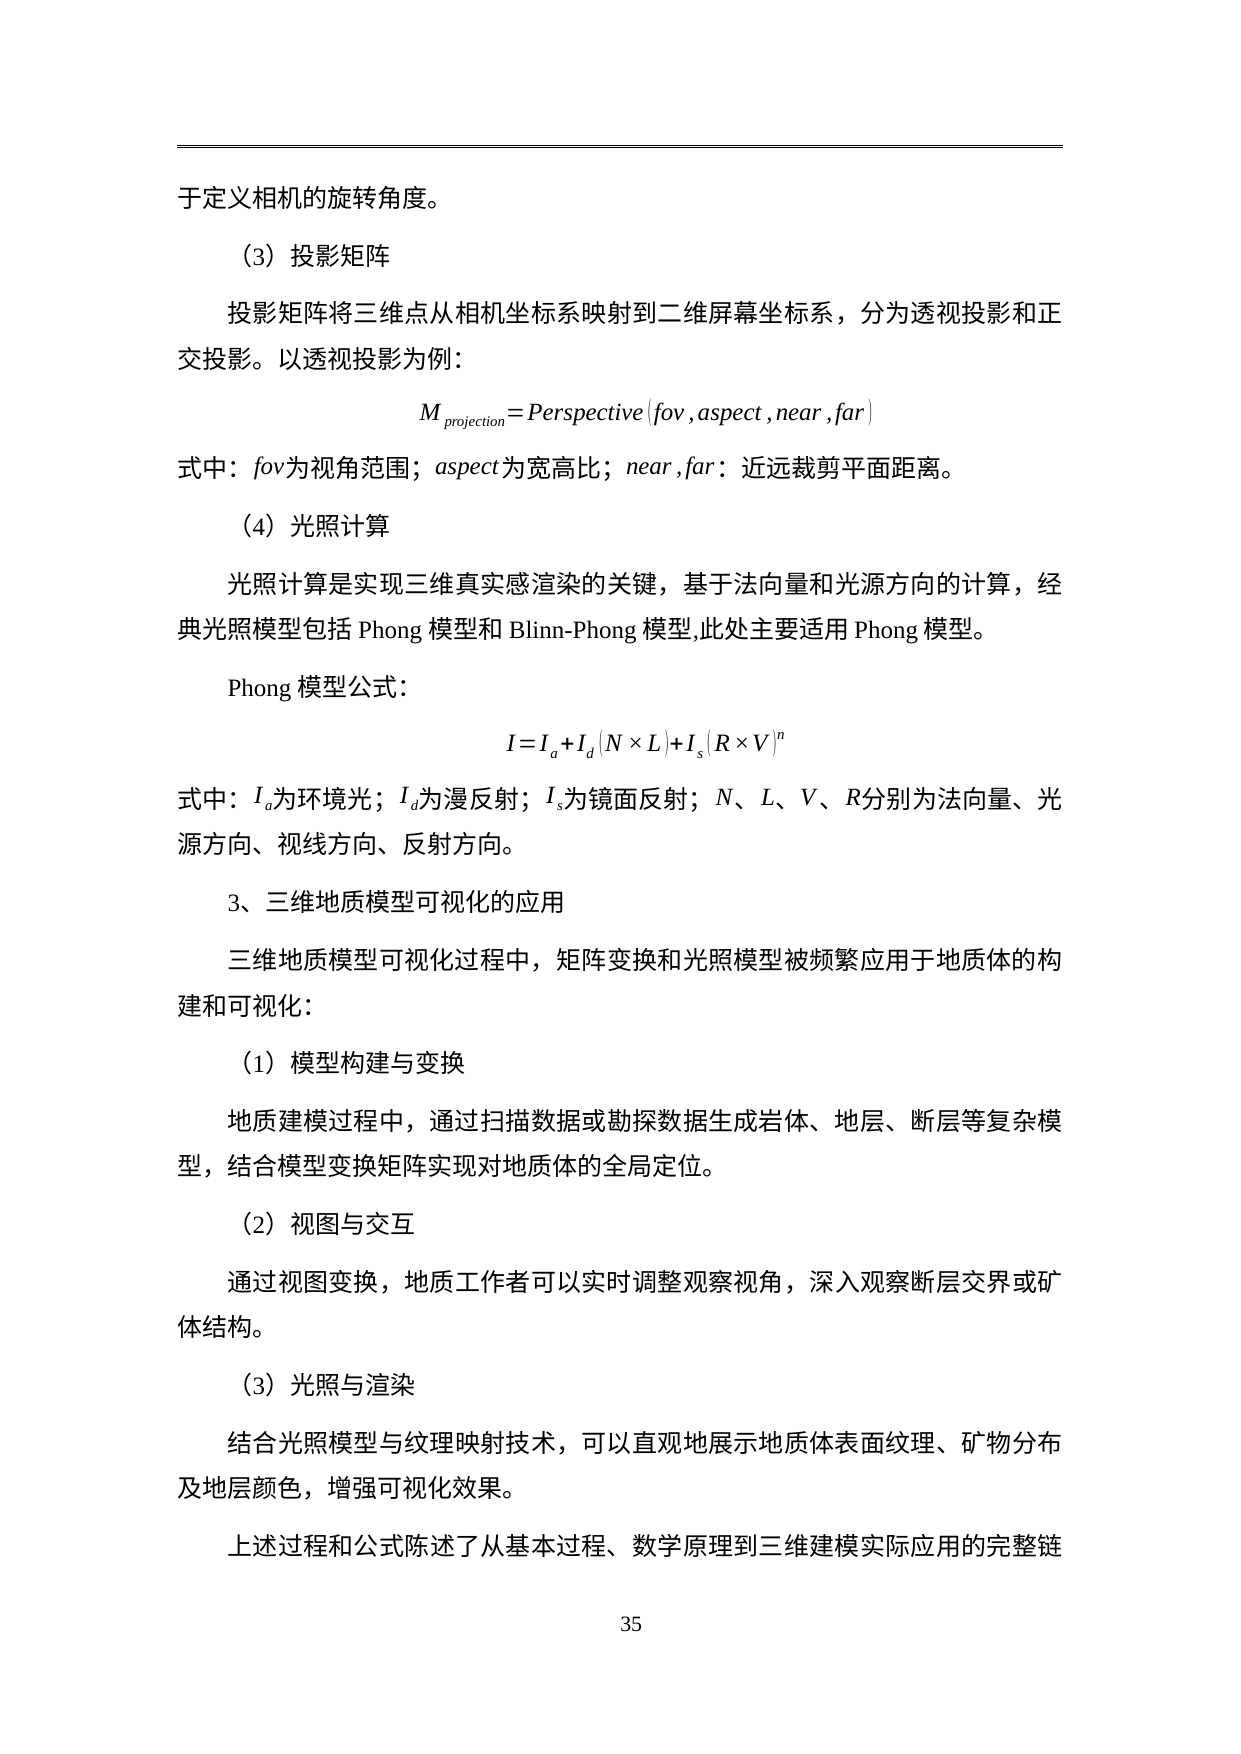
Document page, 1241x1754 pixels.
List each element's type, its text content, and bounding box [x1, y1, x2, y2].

text 式中：为视角范围；为宽高比；：近远裁剪平面距离。 [177, 448, 1063, 485]
text （3）投影矩阵 [177, 236, 1063, 272]
text 光照计算是实现三维真实感渲染的关键，基于法向量和光源方向的计算，经典光照模型包括 Phong 模型和 Blinn-Phong 模型,此处主要适用Phong模型。 [177, 564, 1063, 646]
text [177, 1527, 1063, 1563]
text 投影矩阵将三维点从相机坐标系映射到二维屏幕坐标系，分为透视投影和正交投影。以透视投影为例： [177, 294, 1063, 375]
text （1）模型构建与变换 [177, 1044, 1063, 1080]
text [177, 178, 1063, 214]
text 3、三维地质模型可视化的应用 [177, 883, 1063, 919]
text 三维地质模型可视化过程中，矩阵变换和光照模型被频繁应用于地质体的构建和可视化： [177, 941, 1063, 1022]
text （2）视图与交互 [177, 1205, 1063, 1241]
text 式中：为环境光；为漫反射；为镜面反射；、、、分别为法向量、光源方向、视线方向、反射方向。 [177, 780, 1063, 861]
text （4）光照计算 [177, 506, 1063, 543]
text 通过视图变换，地质工作者可以实时调整观察视角，深入观察断层交界或矿体结构。 [177, 1262, 1063, 1344]
text 结合光照模型与纹理映射技术，可以直观地展示地质体表面纹理、矿物分布及地层颜色，增强可视化效果。 [177, 1423, 1063, 1505]
text （3）光照与渲染 [177, 1366, 1063, 1402]
text Phong 模型公式： [177, 667, 1063, 703]
text 地质建模过程中，通过扫描数据或勘探数据生成岩体、地层、断层等复杂模型，结合模型变换矩阵实现对地质体的全局定位。 [177, 1102, 1063, 1183]
